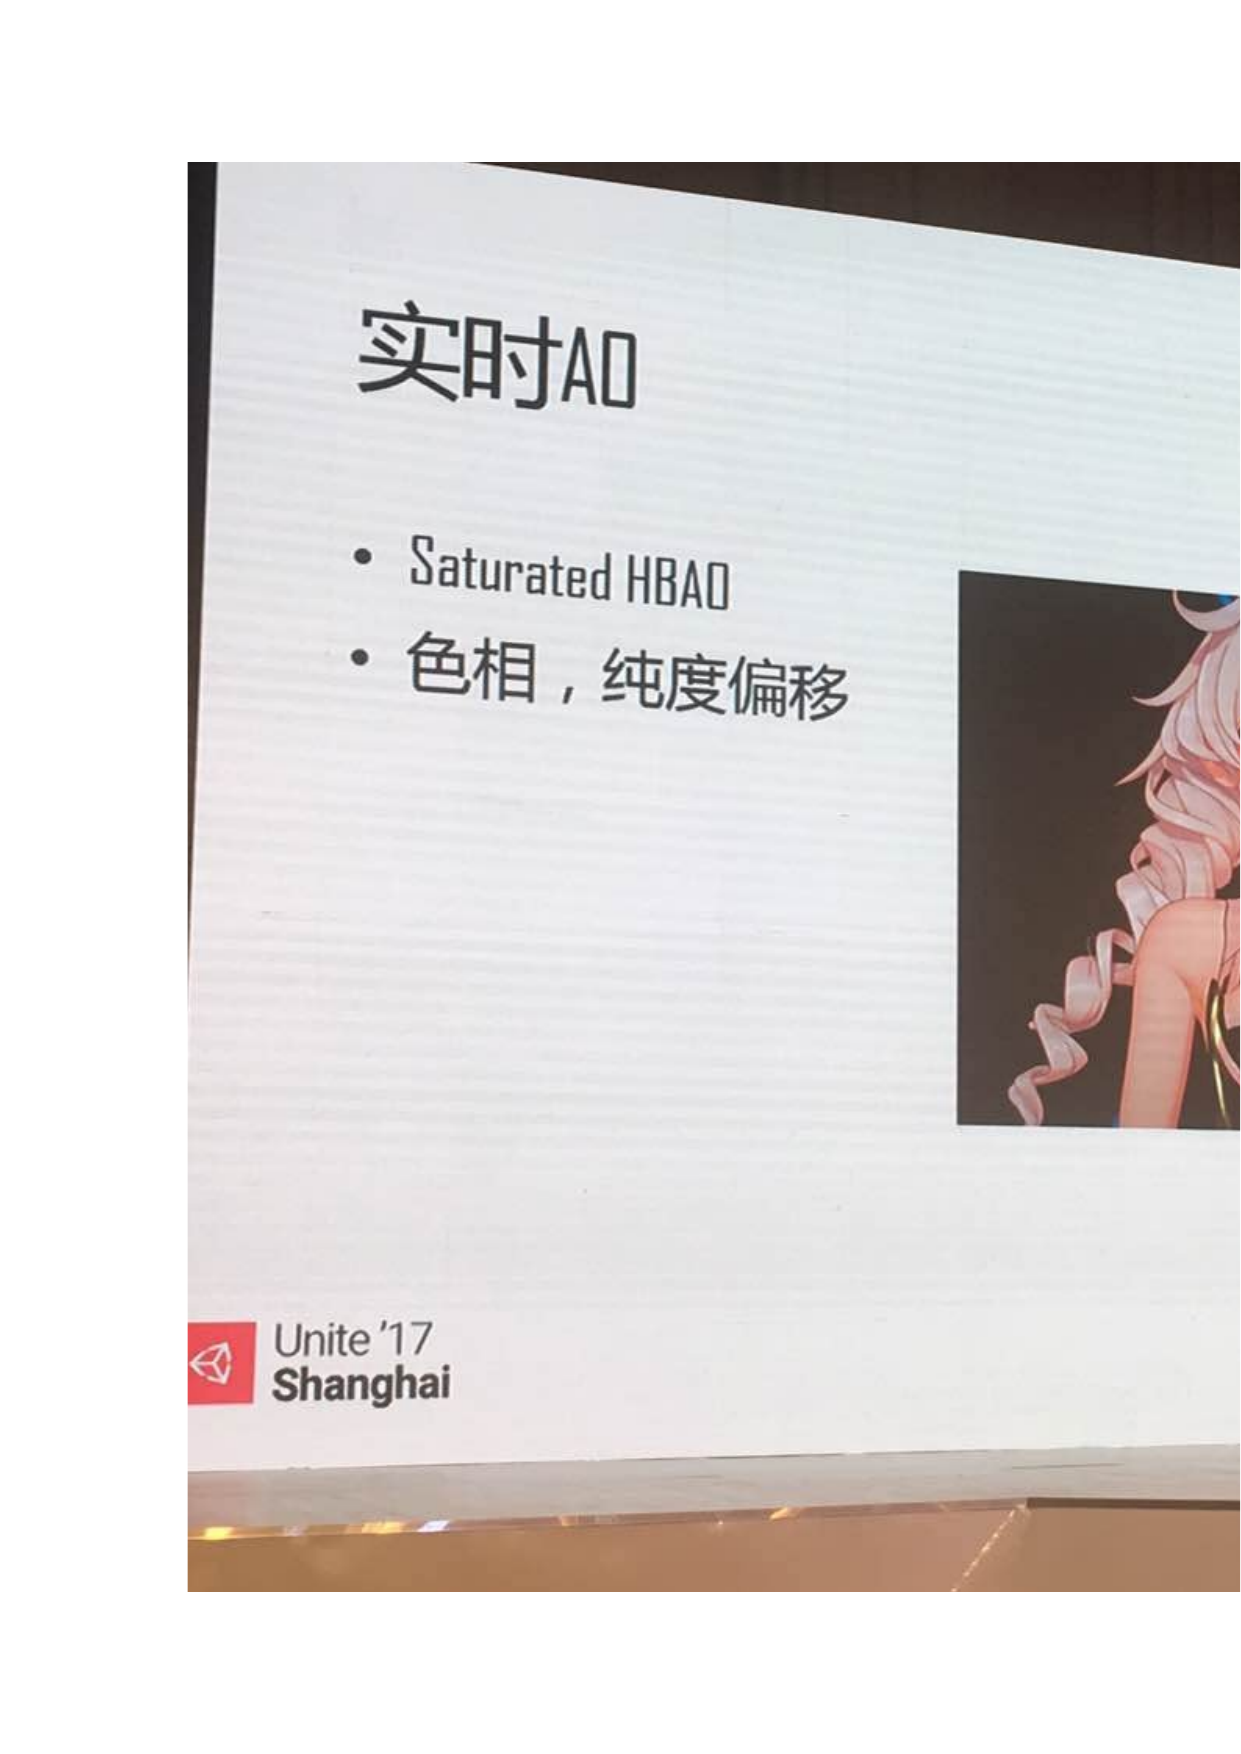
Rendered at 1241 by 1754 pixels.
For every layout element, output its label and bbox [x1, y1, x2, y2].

picture [187, 162, 1241, 1592]
